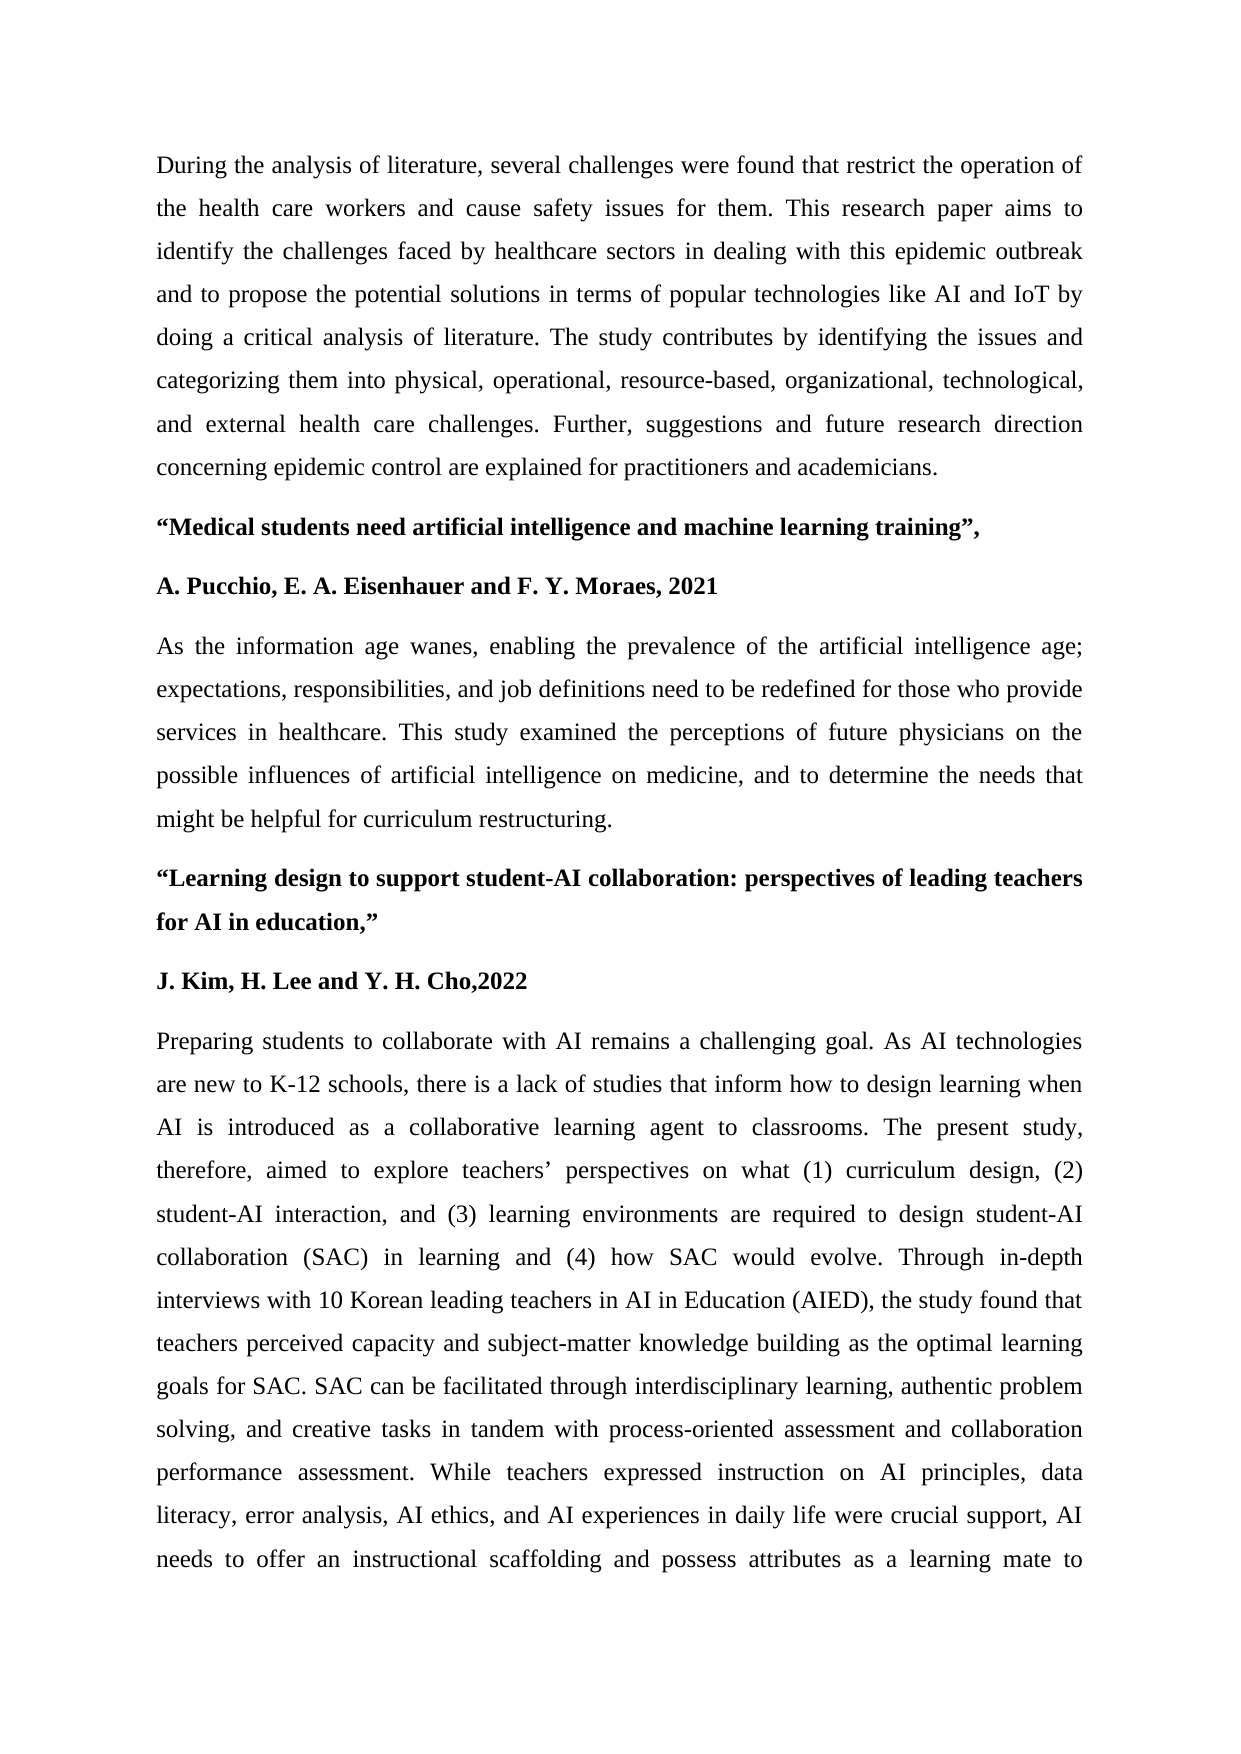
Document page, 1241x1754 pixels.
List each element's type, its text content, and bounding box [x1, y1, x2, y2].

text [156, 1026, 1084, 1572]
text “Medical students need artificial intelligence and machine learning training”, [156, 512, 1084, 540]
text A. Pucchio, E. A. Eisenhauer and F. Y. Moraes, 2021 [156, 571, 1084, 600]
text J. Kim, H. Lee and Y. H. Cho,2022 [156, 966, 1084, 995]
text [156, 150, 1084, 481]
text As the information age wanes, enabling the prevalence of the artificial intelligence age; expectations, responsibilities, and job definitions need to be redefined for those who provide services in healthcare. This study examined the perceptions of future physicians on the possible influences of artificial intelligence on medicine, and to determine the needs that might be helpful for curriculum restructuring. [156, 631, 1084, 832]
text “Learning design to support student-AI collaboration: perspectives of leading teachers for AI in education,” [156, 863, 1084, 935]
